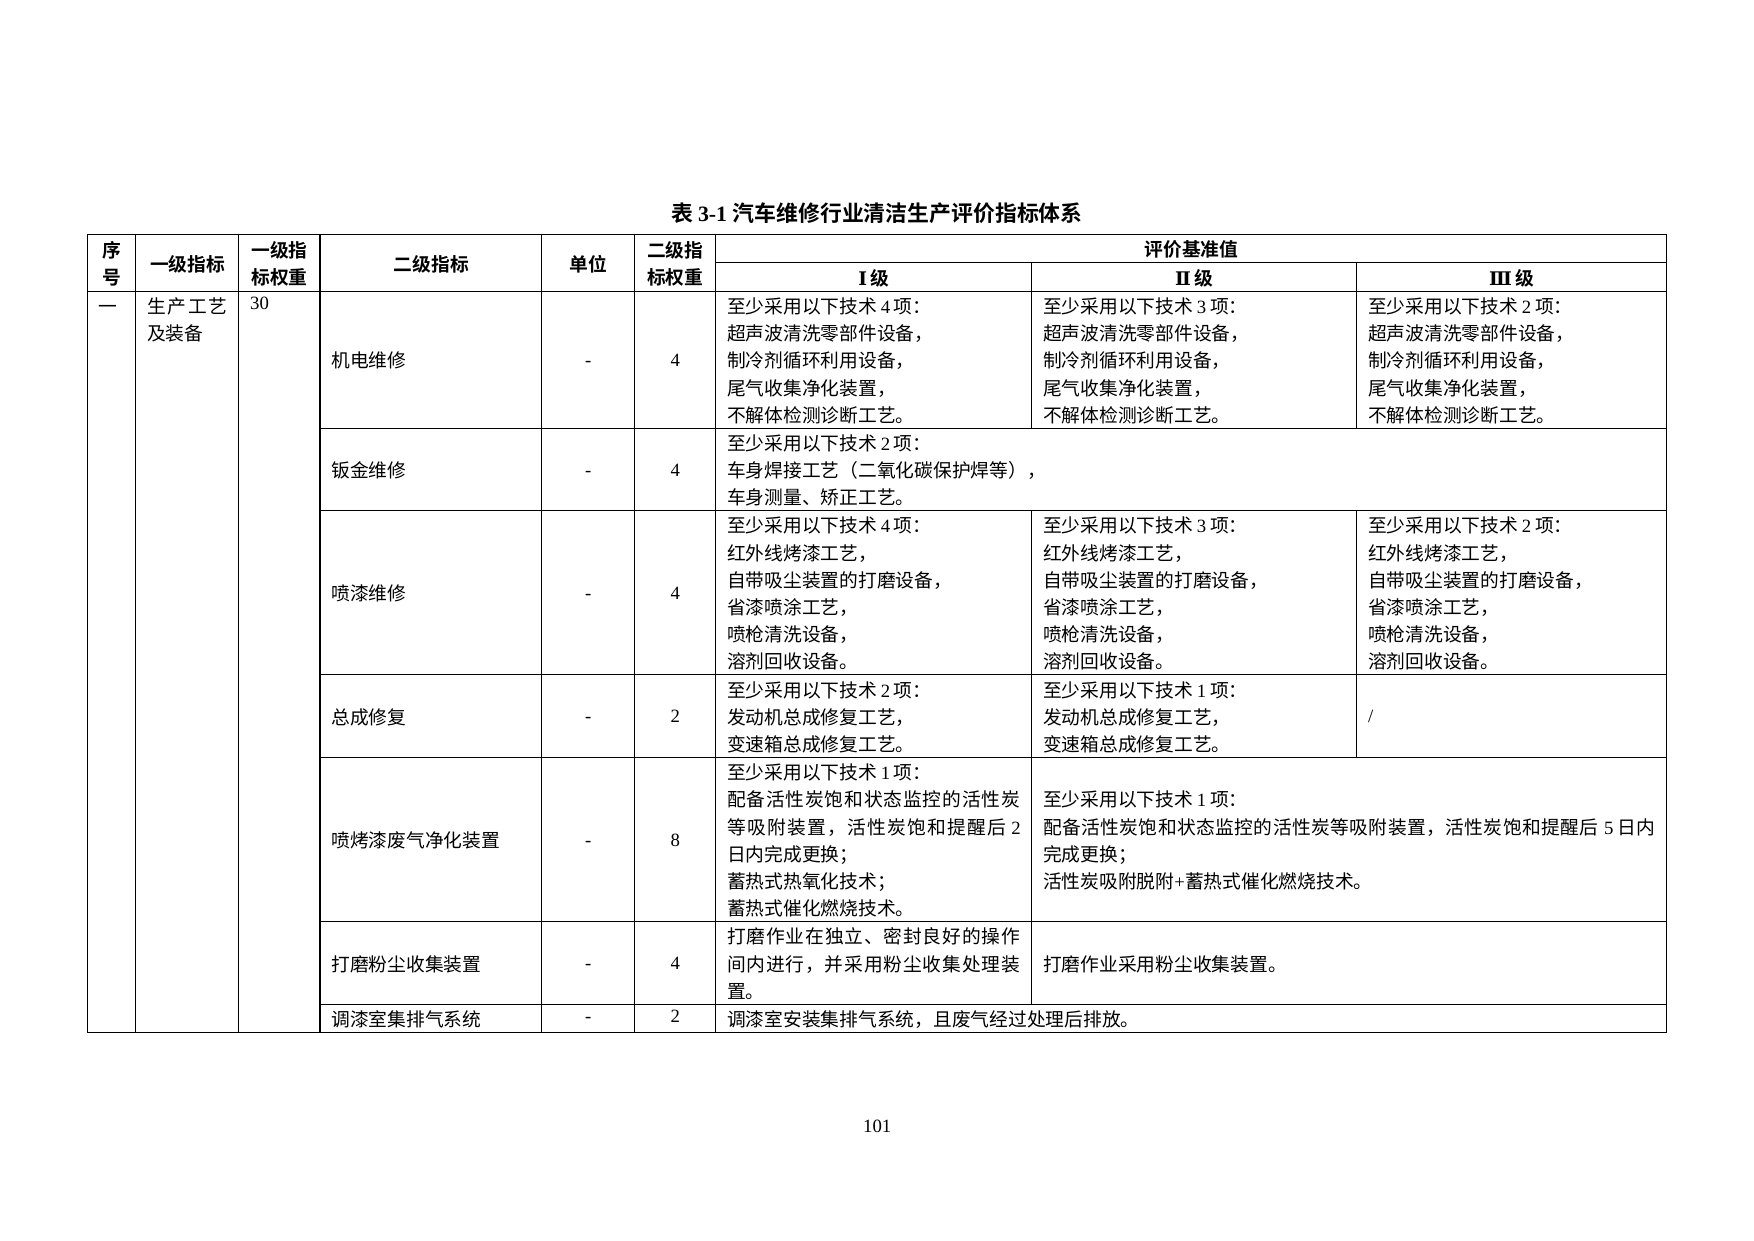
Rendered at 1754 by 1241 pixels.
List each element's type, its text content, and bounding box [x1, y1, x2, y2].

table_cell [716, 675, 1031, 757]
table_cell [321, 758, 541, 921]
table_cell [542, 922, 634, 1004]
text 表3-1 汽车维修行业清洁生产评价指标体系 [150, 189, 1604, 234]
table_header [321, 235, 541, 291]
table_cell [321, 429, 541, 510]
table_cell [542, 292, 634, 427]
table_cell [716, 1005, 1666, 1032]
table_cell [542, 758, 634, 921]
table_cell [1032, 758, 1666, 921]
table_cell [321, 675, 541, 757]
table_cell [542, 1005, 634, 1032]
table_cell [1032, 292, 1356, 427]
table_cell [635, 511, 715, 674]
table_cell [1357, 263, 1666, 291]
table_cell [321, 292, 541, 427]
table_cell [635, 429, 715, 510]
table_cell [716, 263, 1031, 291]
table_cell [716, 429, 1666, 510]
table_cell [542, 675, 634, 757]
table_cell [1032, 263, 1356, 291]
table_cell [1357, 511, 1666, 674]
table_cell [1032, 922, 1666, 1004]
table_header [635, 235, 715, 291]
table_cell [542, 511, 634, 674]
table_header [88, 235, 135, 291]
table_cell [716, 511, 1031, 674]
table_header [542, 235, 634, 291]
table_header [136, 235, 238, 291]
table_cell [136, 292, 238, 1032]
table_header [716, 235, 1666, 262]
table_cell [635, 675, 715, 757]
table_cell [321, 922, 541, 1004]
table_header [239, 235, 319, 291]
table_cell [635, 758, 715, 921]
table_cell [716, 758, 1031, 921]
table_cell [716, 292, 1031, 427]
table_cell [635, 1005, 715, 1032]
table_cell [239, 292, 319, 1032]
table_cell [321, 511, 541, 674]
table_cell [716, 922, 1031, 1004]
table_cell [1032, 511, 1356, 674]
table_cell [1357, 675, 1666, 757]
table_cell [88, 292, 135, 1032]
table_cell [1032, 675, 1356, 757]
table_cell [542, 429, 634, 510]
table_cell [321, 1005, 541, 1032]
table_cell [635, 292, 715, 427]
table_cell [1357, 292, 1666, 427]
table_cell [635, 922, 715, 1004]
